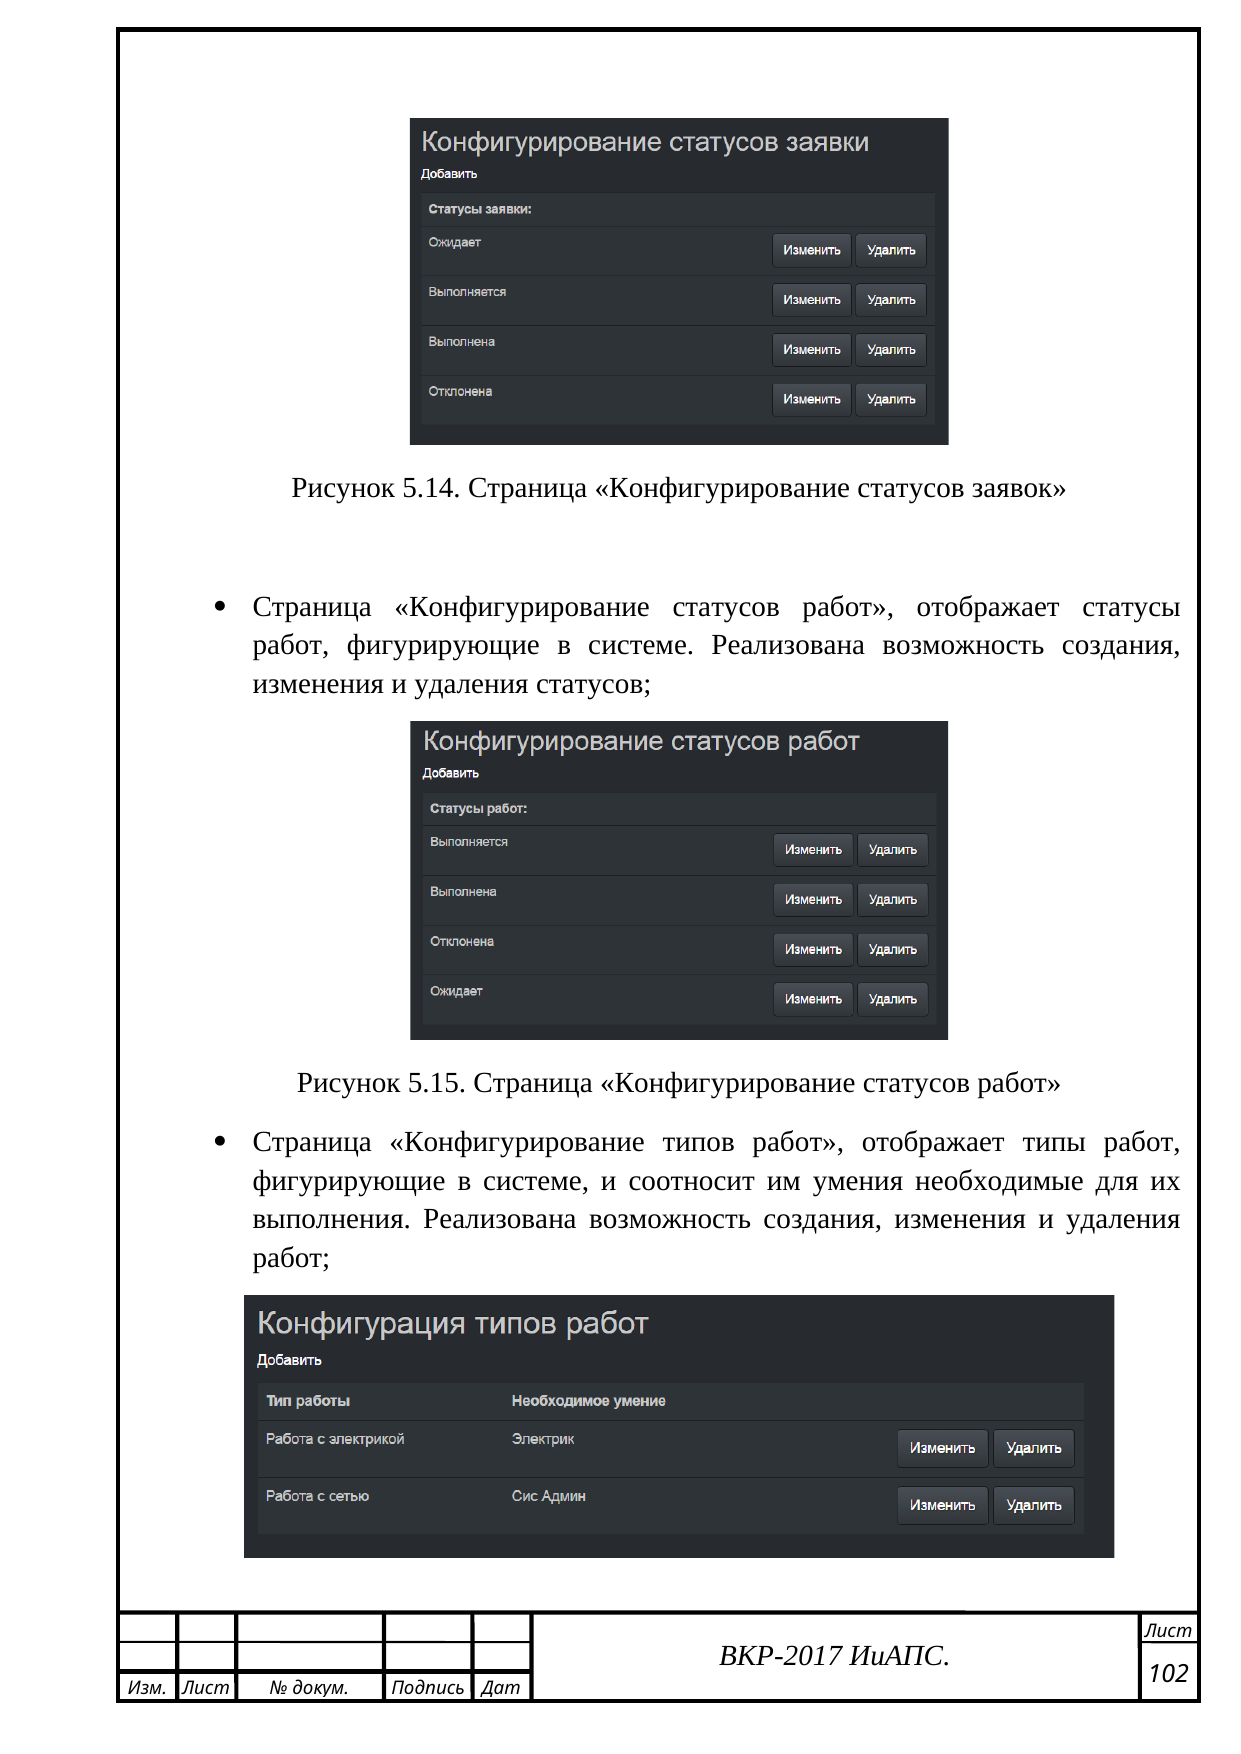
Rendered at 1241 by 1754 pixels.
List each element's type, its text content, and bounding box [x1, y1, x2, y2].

picture [244, 1295, 1115, 1558]
list Страница «Конфигурирование статусов работ», отображает статусы работ, фигурирующие в системе. Реализована возможность создания, изменения и удаления статусов; [215, 589, 1181, 699]
text Рисунок 5.15. Страница «Конфигурирование статусов работ» [177, 1065, 1181, 1098]
picture [410, 721, 949, 1040]
picture [409, 118, 949, 445]
text Рисунок 5.14. Страница «Конфигурирование статусов заявок» [177, 470, 1181, 503]
list Страница «Конфигурирование типов работ», отображает типы работ, фигурирующие в системе, и соотносит им умения необходимые для их выполнения. Реализована возможность создания, изменения и удаления работ; [215, 1124, 1181, 1273]
